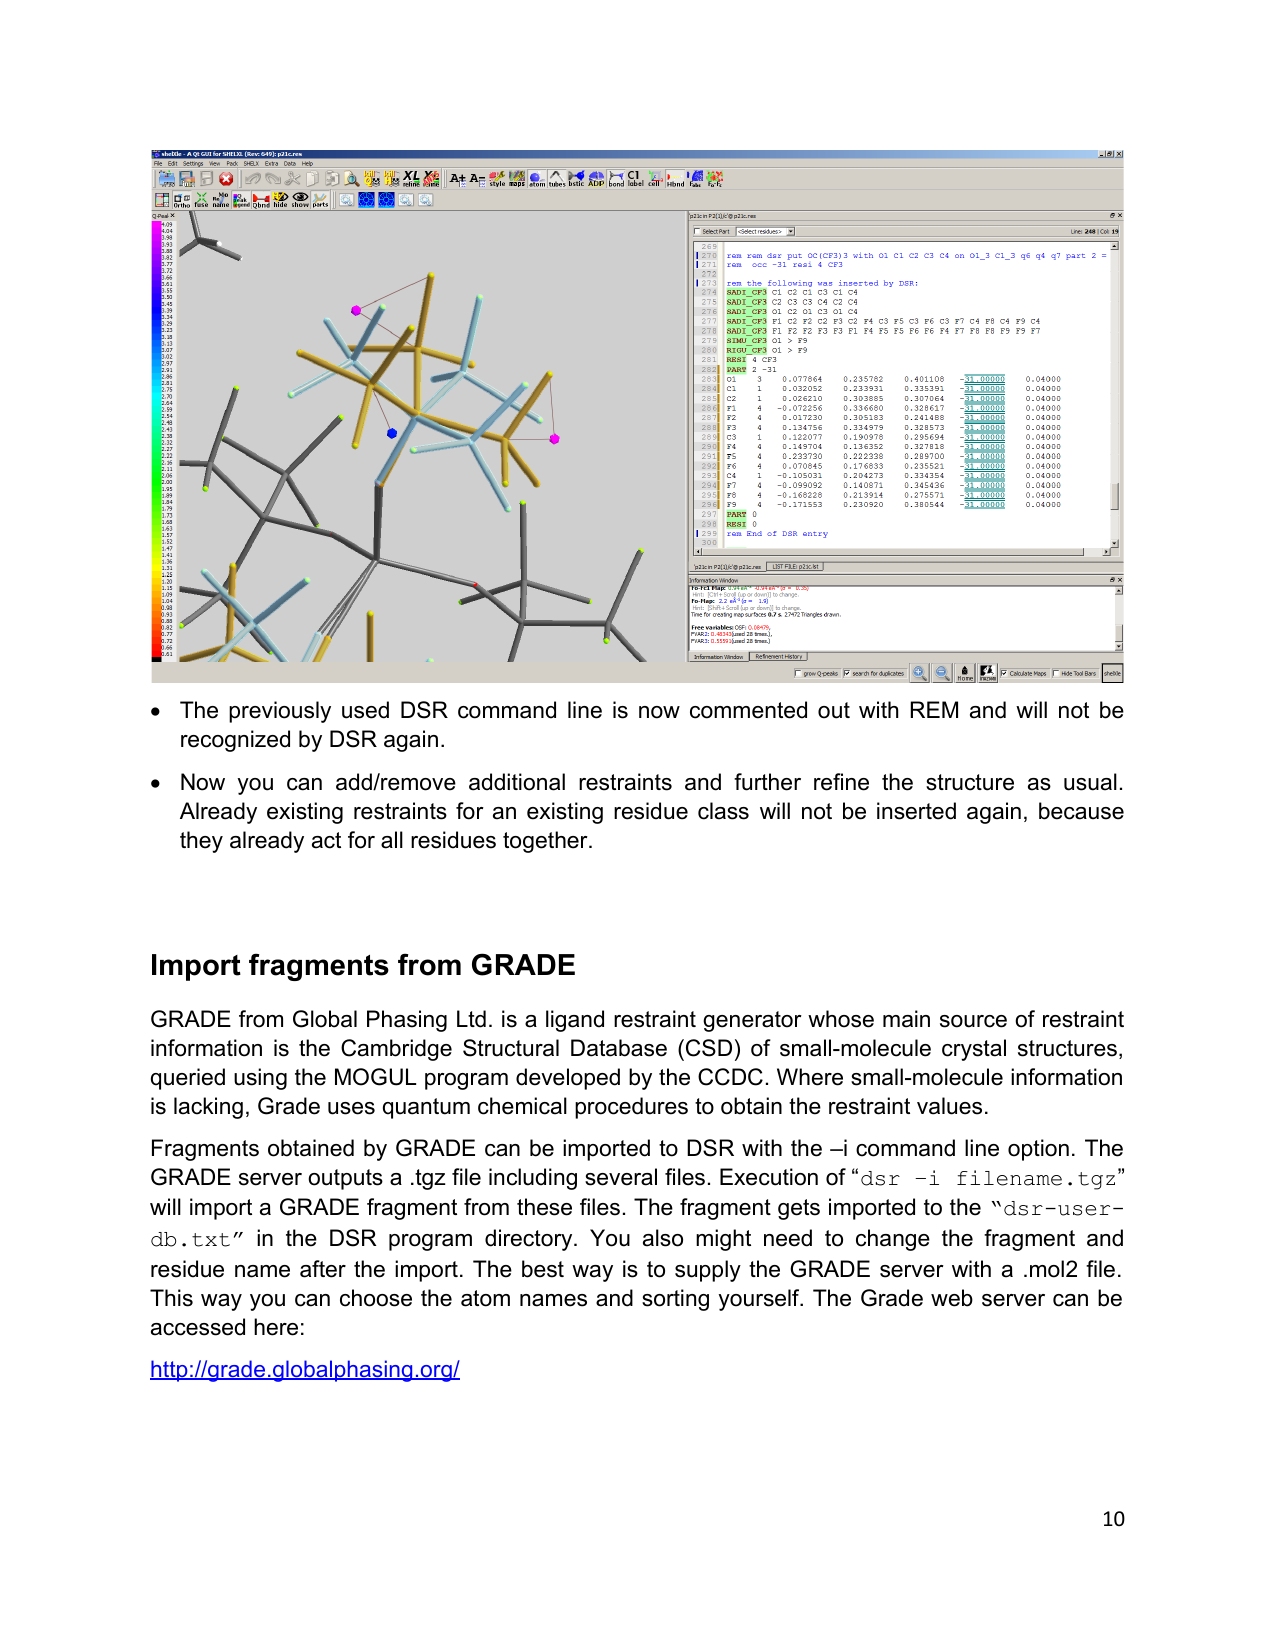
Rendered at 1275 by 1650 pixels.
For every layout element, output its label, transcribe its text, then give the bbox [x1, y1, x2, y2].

text GRADE from Global Phasing Ltd. is a ligand restraint generator whose main source of restraint information is the Cambridge Structural Database (CSD) of small-molecule crystal structures, queried using the MOGUL program developed by the CCDC. Where small-molecule information is lacking, Grade uses quantum chemical procedures to obtain the restraint values. [150, 1006, 1125, 1119]
picture [151, 150, 1124, 683]
text The previously used DSR command line is now commented out with REM and will not be recognized by DSR again. [150, 695, 1125, 752]
text Import fragments from GRADE [150, 948, 1125, 981]
text Fragments obtained by GRADE can be imported to DSR with the –i command line option. The GRADE server outputs a .tgz file including several files. Execution of “dsr –i filename.tgz” will import a GRADE fragment from these files. The fragment gets imported to the “dsr-user-db.txt” in the DSR program directory. You also might need to change the fragment and residue name after the import. The best way is to supply the GRADE server with a .mol2 file. This way you can choose the atom names and sorting yourself. The Grade web server can be accessed here: [150, 1134, 1125, 1341]
text http://grade.globalphasing.org/ [150, 1356, 1125, 1382]
text Now you can add/remove additional restraints and further refine the structure as usual. Already existing restraints for an existing residue class will not be inserted again, because they already act for all residues together. [150, 767, 1125, 853]
